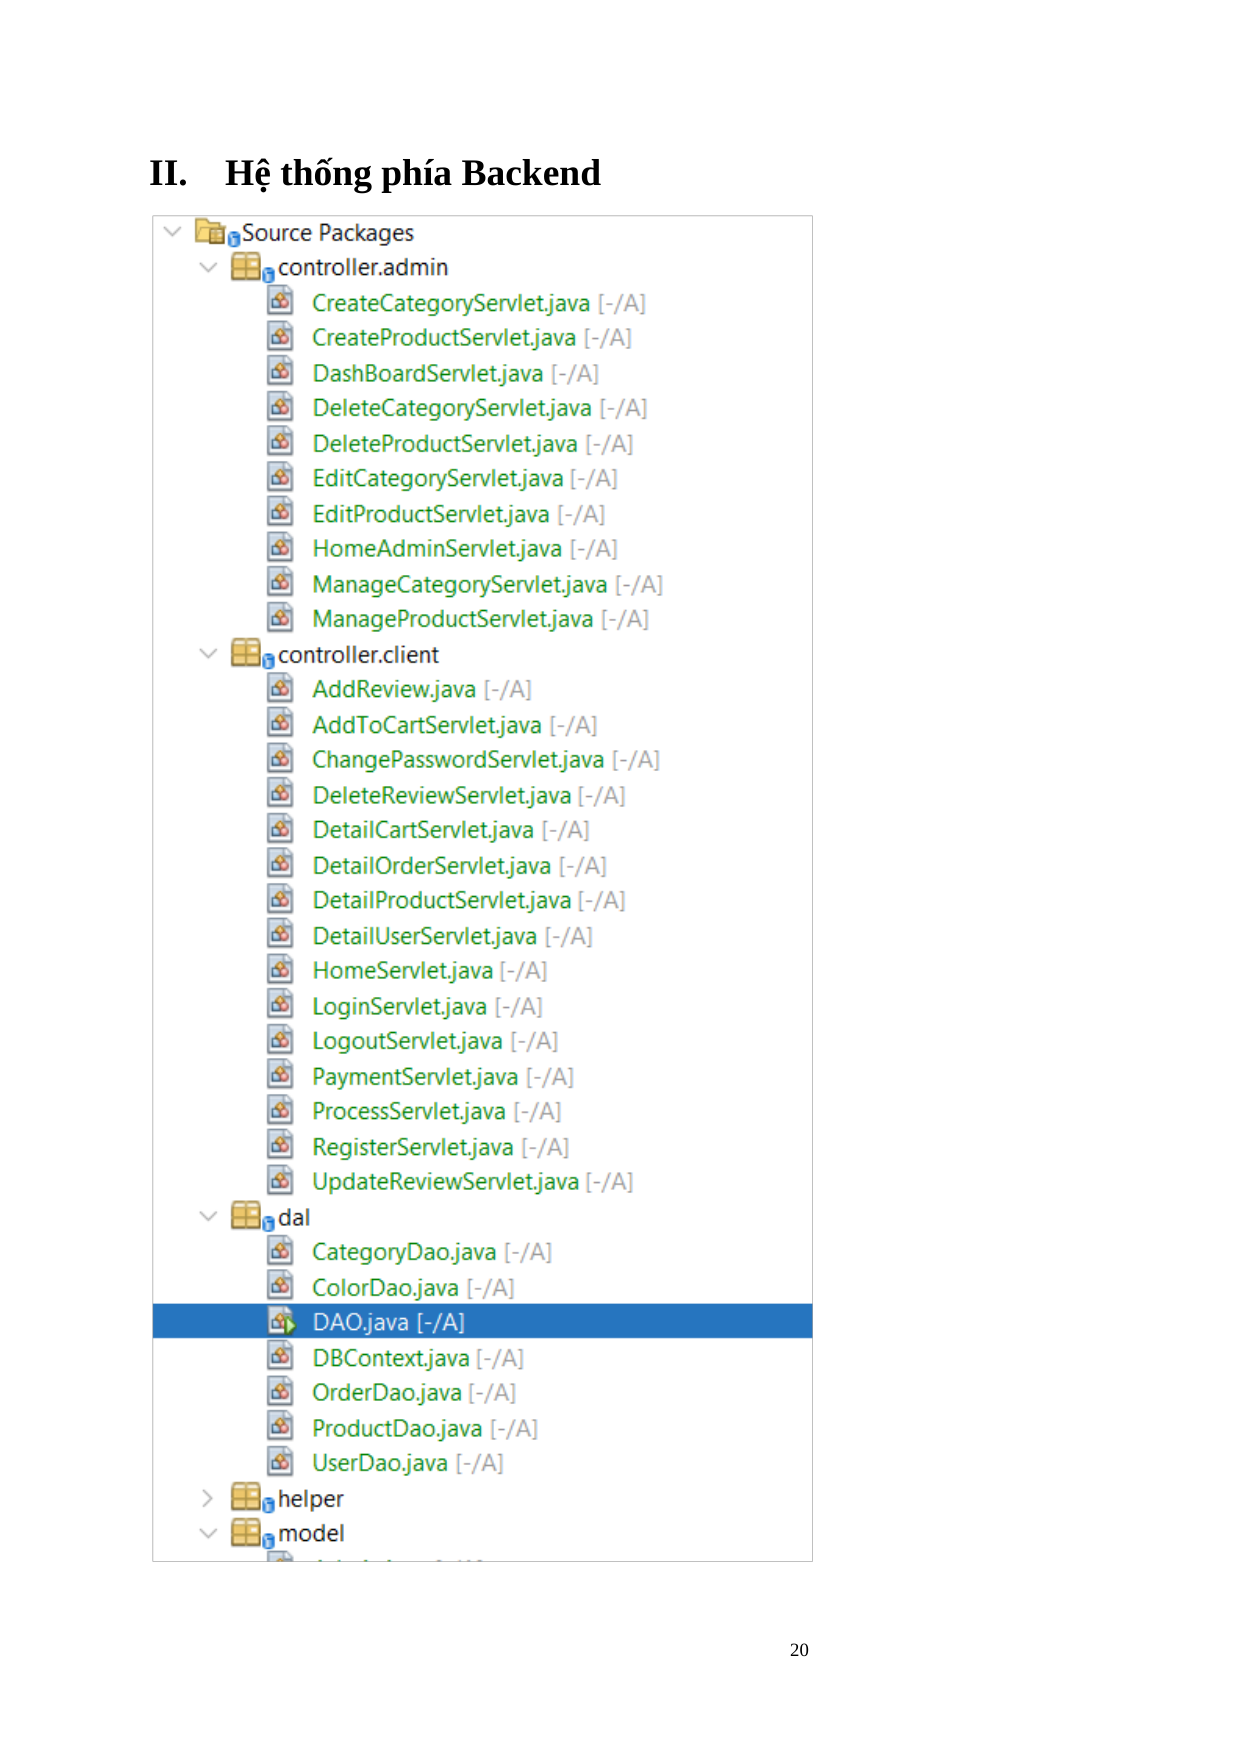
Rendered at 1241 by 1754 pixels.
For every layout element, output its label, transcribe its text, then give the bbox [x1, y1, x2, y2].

picture [150, 213, 816, 1565]
list Hệ thống phía Backend [187, 150, 1090, 193]
